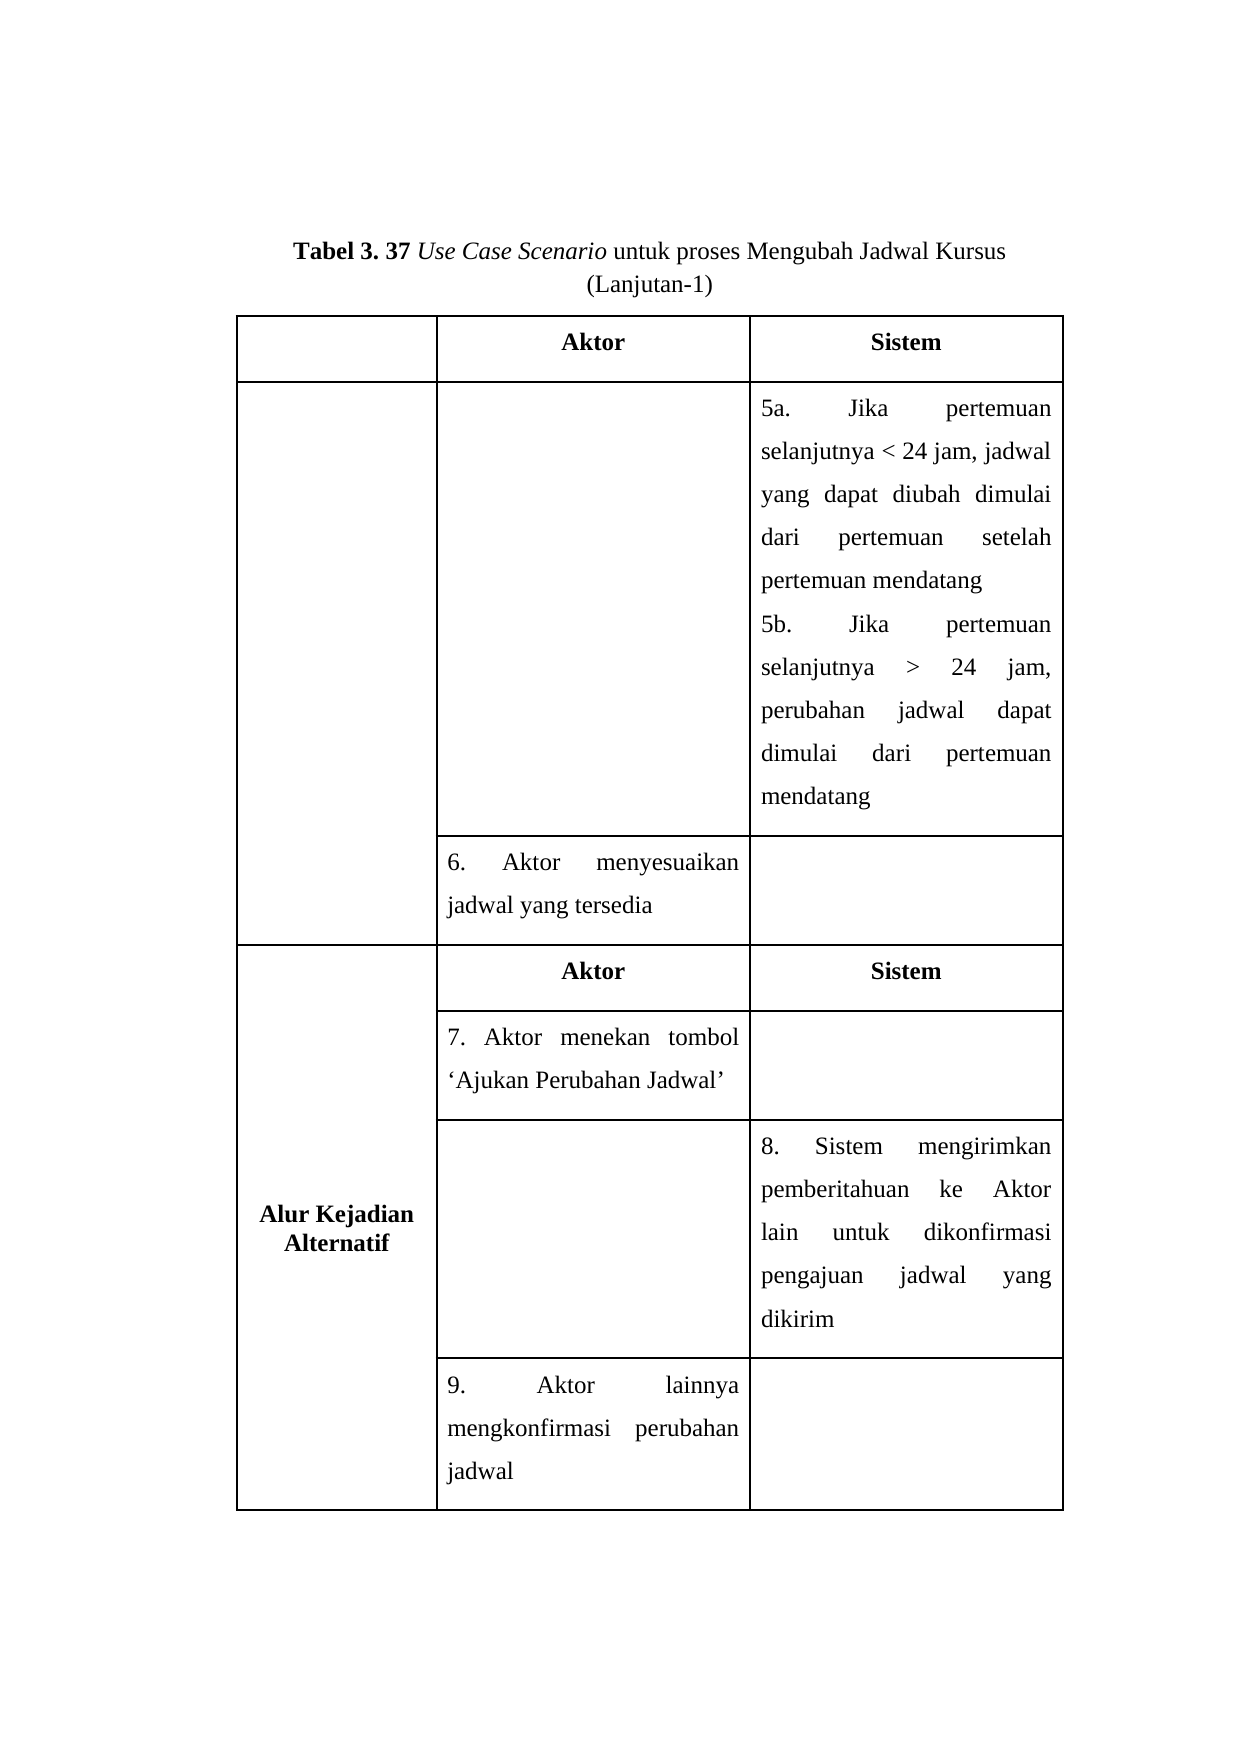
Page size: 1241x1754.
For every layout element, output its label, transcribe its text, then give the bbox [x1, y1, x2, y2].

table_cell 9. Aktor lainnya mengkonfirmasi perubahan jadwal [438, 1359, 749, 1509]
table_cell [751, 837, 1062, 944]
table_cell [438, 383, 749, 835]
table_cell [438, 1121, 749, 1357]
table_cell [751, 1359, 1062, 1509]
table_cell Alur Kejadian Alternatif [238, 946, 436, 1509]
table_cell 5a. Jika pertemuan selanjutnya < 24 jam, jadwal yang dapat diubah dimulai dari pertemuan setelah pertemuan mendatang 5b. Jika pertemuan selanjutnya > 24 jam, perubahan jadwal dapat dimulai dari pertemuan mendatang [751, 383, 1062, 835]
table_cell [751, 1012, 1062, 1119]
table_cell 6. Aktor menyesuaikan jadwal yang tersedia [438, 837, 749, 944]
table_header Aktor [438, 317, 749, 381]
table_cell Aktor [438, 946, 749, 1010]
table_header [238, 317, 436, 381]
table_cell 8. Sistem mengirimkan pemberitahuan ke Aktor lain untuk dikonfirmasi pengajuan jadwal yang dikirim [751, 1121, 1062, 1357]
table_cell 7. Aktor menekan tombol ‘Ajukan Perubahan Jadwal’ [438, 1012, 749, 1119]
text Tabel 3. Use Case Scenario untuk proses Mengubah Jadwal Kursus (Lanjutan-1) [266, 236, 1033, 298]
table_cell Sistem [751, 946, 1062, 1010]
table_cell [238, 383, 436, 944]
table_header Sistem [751, 317, 1062, 381]
